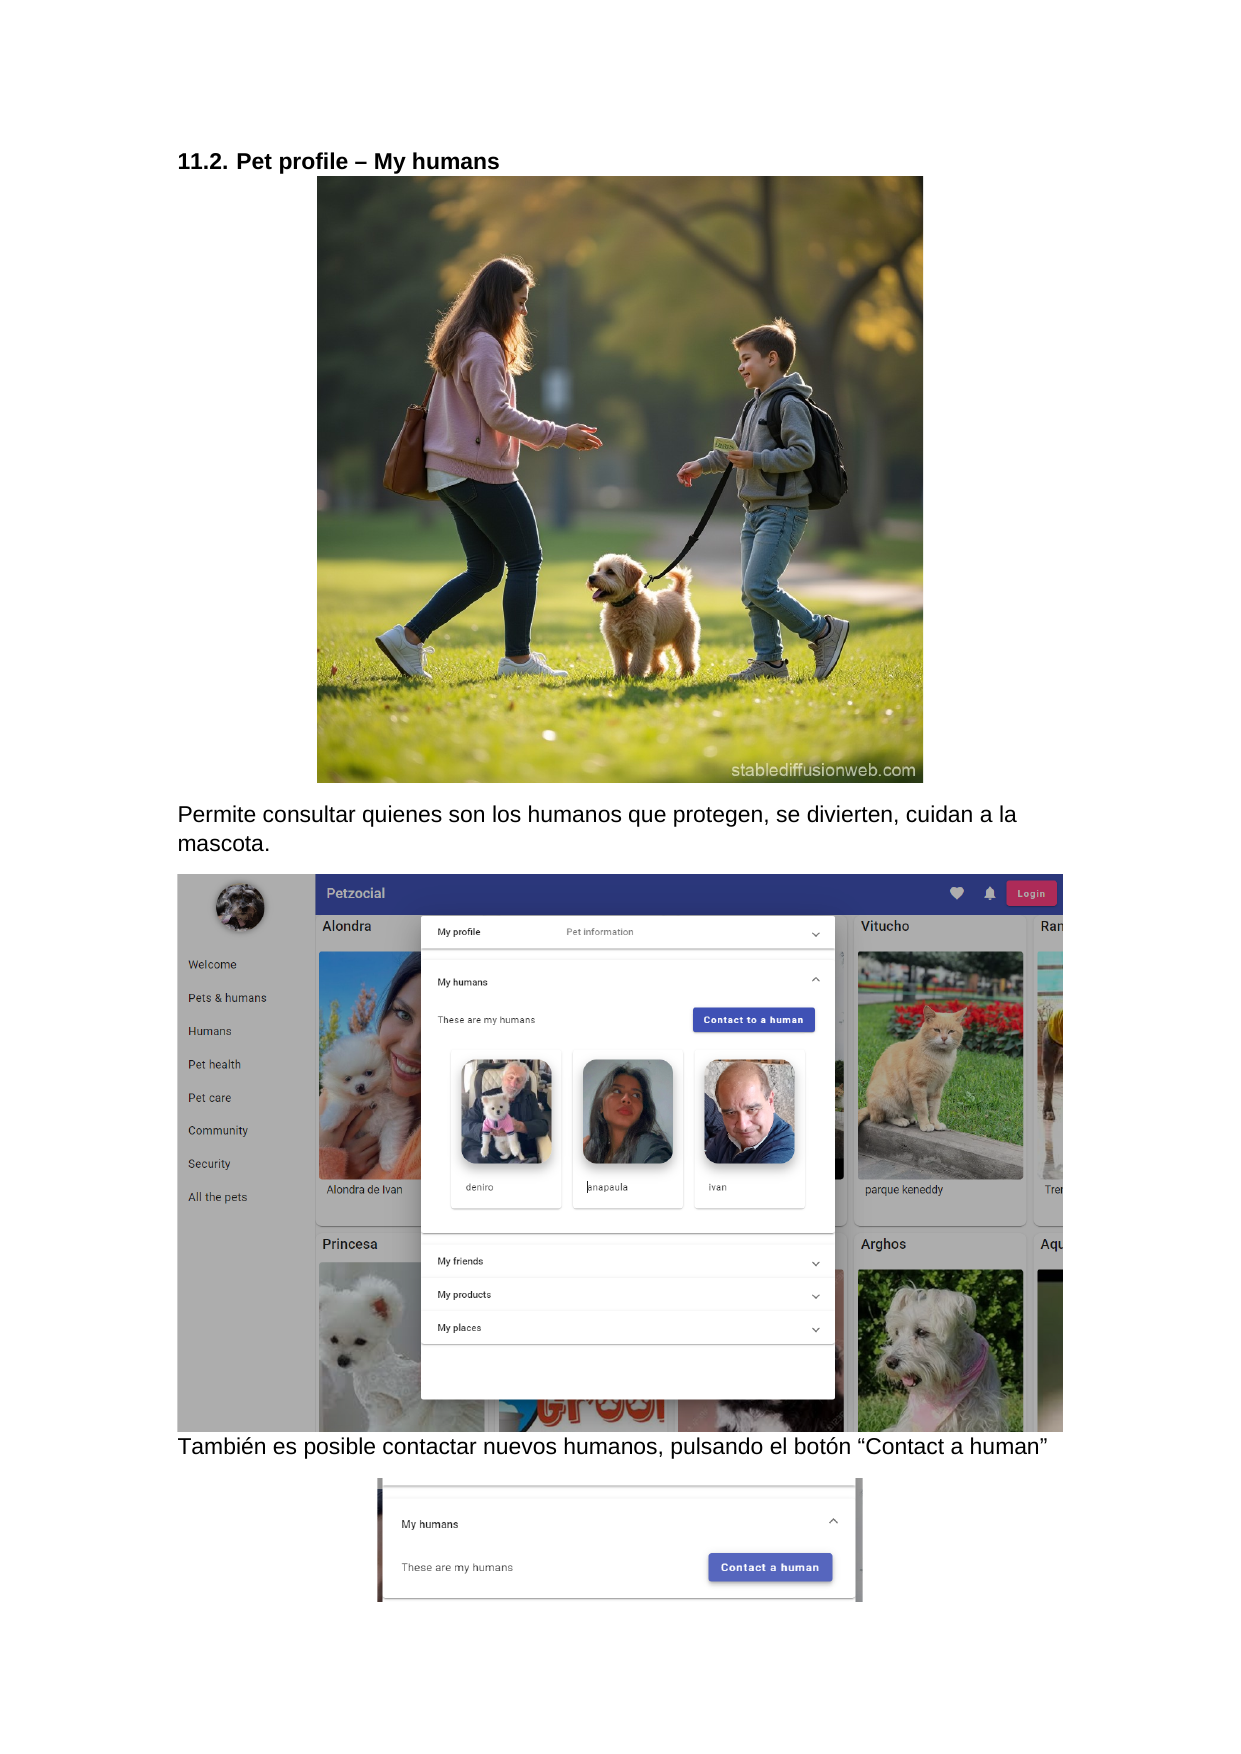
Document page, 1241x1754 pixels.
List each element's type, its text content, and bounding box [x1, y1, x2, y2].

picture [317, 176, 924, 783]
text También es posible contactar nuevos humanos, pulsando el botón “Contact a human” [177, 1432, 1063, 1460]
text Permite consultar quienes son los humanos que protegen, se divierten, cuidan a la mascota. [177, 801, 1063, 856]
picture [377, 1478, 863, 1602]
subtitle Pet profile – My humans [177, 148, 1063, 174]
picture [177, 874, 1063, 1432]
